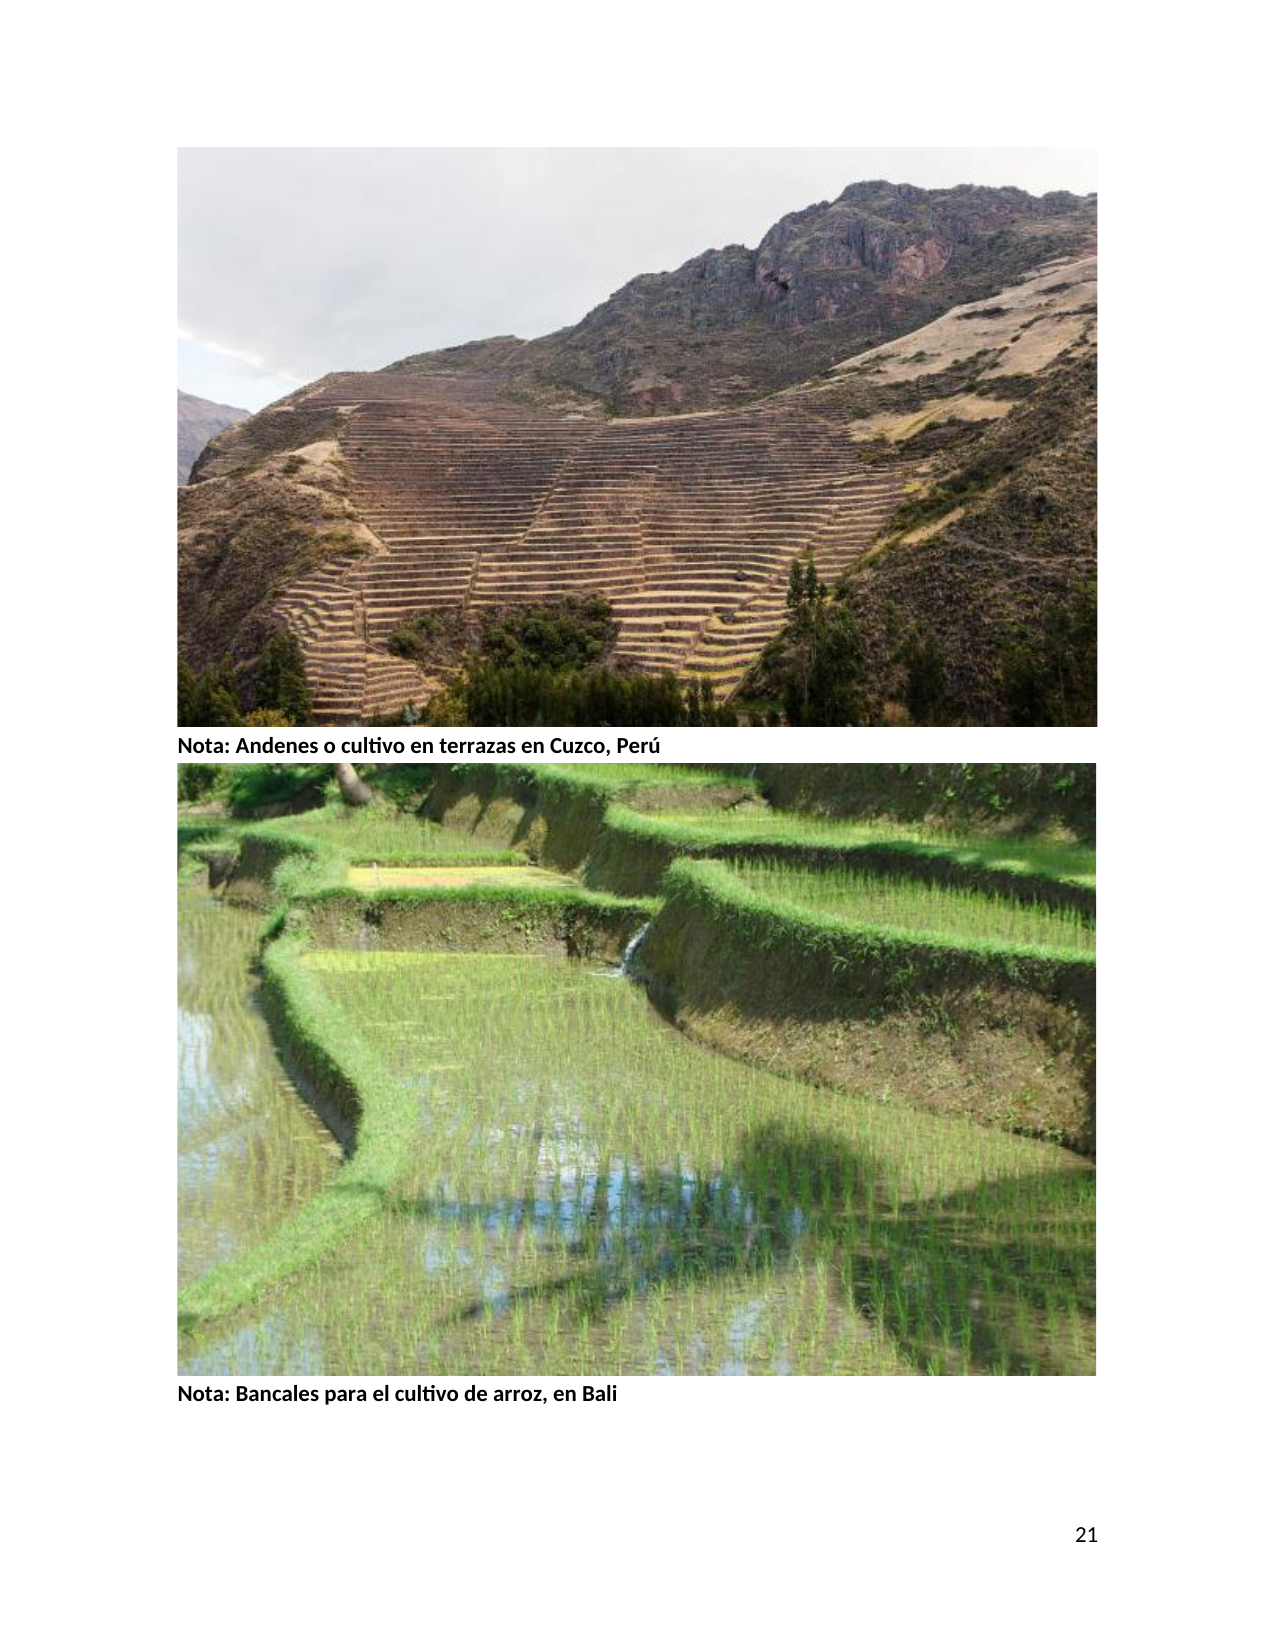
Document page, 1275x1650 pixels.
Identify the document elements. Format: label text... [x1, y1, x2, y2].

picture [177, 763, 1097, 1376]
picture [177, 147, 1098, 727]
list Nota: Andenes o cultivo en terrazas en Cuzco, Perú [177, 731, 1098, 759]
list Nota: Bancales para el cultivo de arroz, en Bali [177, 1379, 1098, 1407]
